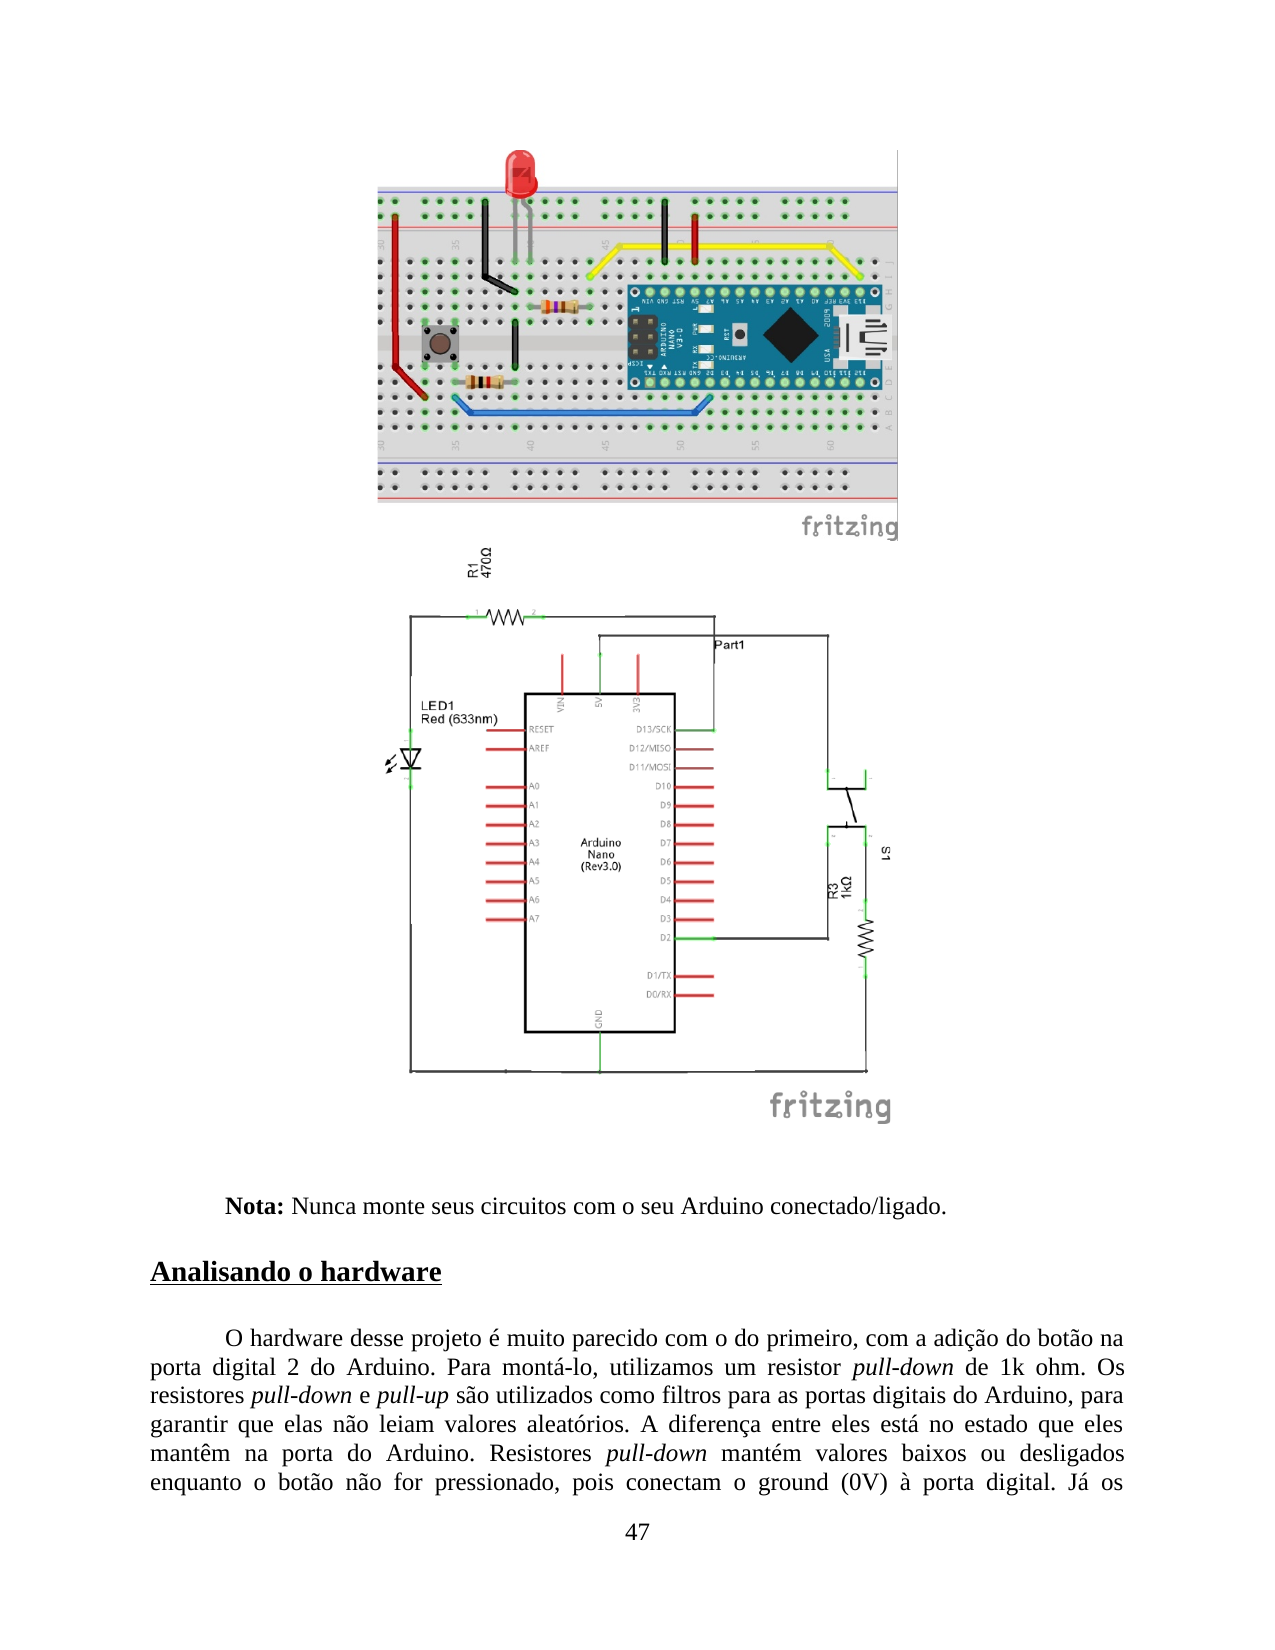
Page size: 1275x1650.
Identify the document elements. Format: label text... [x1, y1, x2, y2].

text Nota: Nunca monte seus circuitos com o seu Arduino conectado/ligado. [225, 1191, 1125, 1219]
picture [377, 150, 898, 1124]
text Analisando o hardware [150, 1254, 1125, 1288]
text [150, 1323, 1125, 1496]
